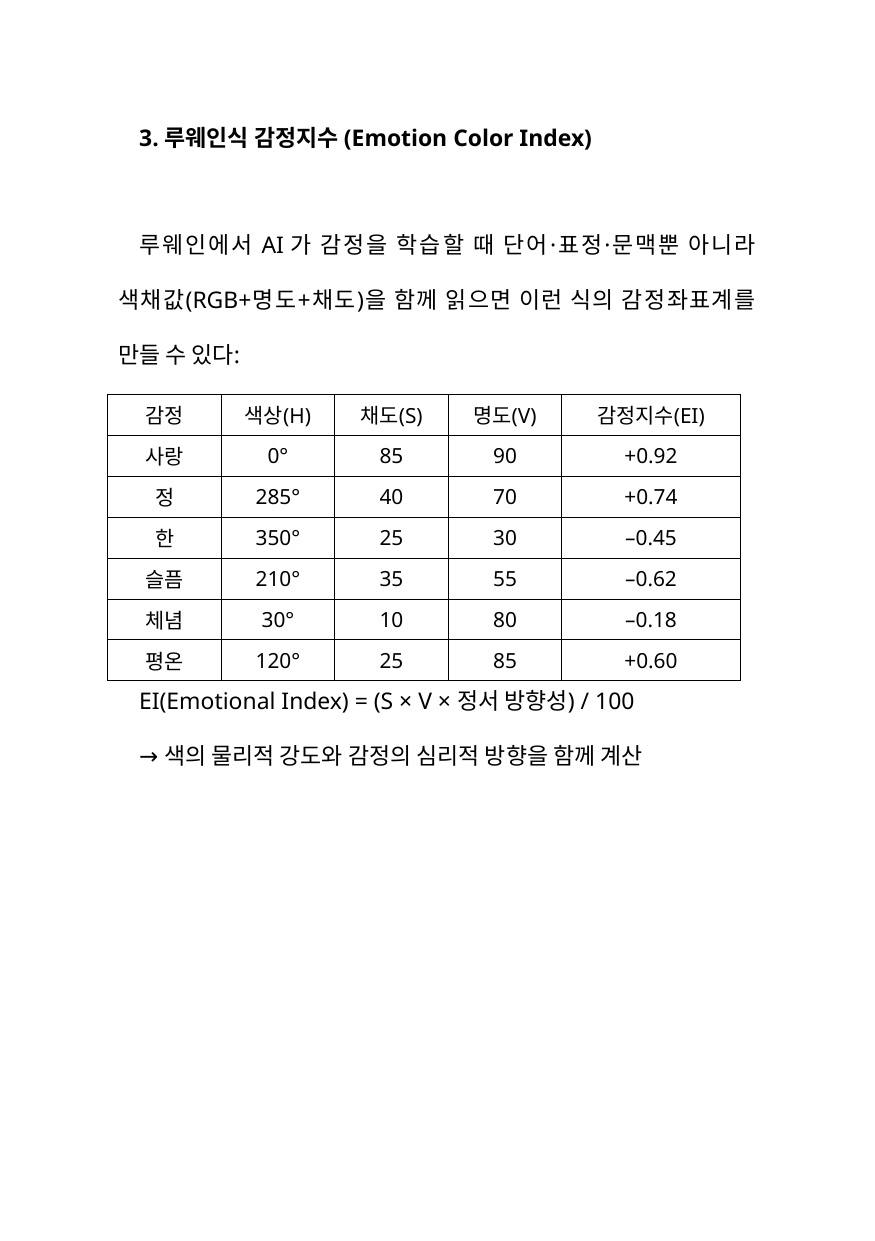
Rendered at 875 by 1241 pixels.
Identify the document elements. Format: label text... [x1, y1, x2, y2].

table_cell 사랑 [108, 436, 221, 476]
table_cell 90 [449, 436, 561, 476]
text EI(Emotional Index) = (S × V × 정서 방향성) / 100 [110, 681, 764, 716]
table_cell 정 [108, 477, 221, 517]
table_cell 70 [449, 477, 561, 517]
table_header 명도(V) [449, 395, 561, 435]
table_cell 85 [449, 640, 561, 680]
table_cell 350° [222, 518, 334, 557]
table_cell +0.74 [562, 477, 740, 517]
table_cell 40 [335, 477, 448, 517]
table_cell 35 [335, 559, 448, 598]
table_cell 85 [335, 436, 448, 476]
table_cell +0.60 [562, 640, 740, 680]
text → 색의 물리적 강도와 감정의 심리적 방향을 함께 계산 [110, 736, 764, 773]
table_cell 120° [222, 640, 334, 680]
table_cell 10 [335, 600, 448, 639]
text 루웨인에서 AI가 감정을 학습할 때 단어·표정·문맥뿐 아니라 색채값(RGB+명도+채도)을 함께 읽으면 이런 식의 감정좌표계를 만들 수 있다: [110, 225, 764, 372]
table_header 채도(S) [335, 395, 448, 435]
table_cell 한 [108, 518, 221, 557]
table_cell –0.18 [562, 600, 740, 639]
table_header 색상(H) [222, 395, 334, 435]
table_cell 285° [222, 477, 334, 517]
table_cell 210° [222, 559, 334, 598]
table_header 감정 [108, 395, 221, 435]
table_cell 체념 [108, 600, 221, 639]
table_cell –0.45 [562, 518, 740, 557]
table_cell +0.92 [562, 436, 740, 476]
table_cell 평온 [108, 640, 221, 680]
table_cell 25 [335, 640, 448, 680]
table_cell 30 [449, 518, 561, 557]
table_cell 25 [335, 518, 448, 557]
table_cell –0.62 [562, 559, 740, 598]
table_cell 55 [449, 559, 561, 598]
table_cell 슬픔 [108, 559, 221, 598]
text 3. 루웨인식 감정지수 (Emotion Color Index) [110, 118, 764, 153]
table_cell 80 [449, 600, 561, 639]
table_cell 30° [222, 600, 334, 639]
table_cell 0° [222, 436, 334, 476]
table_header 감정지수(EI) [562, 395, 740, 435]
